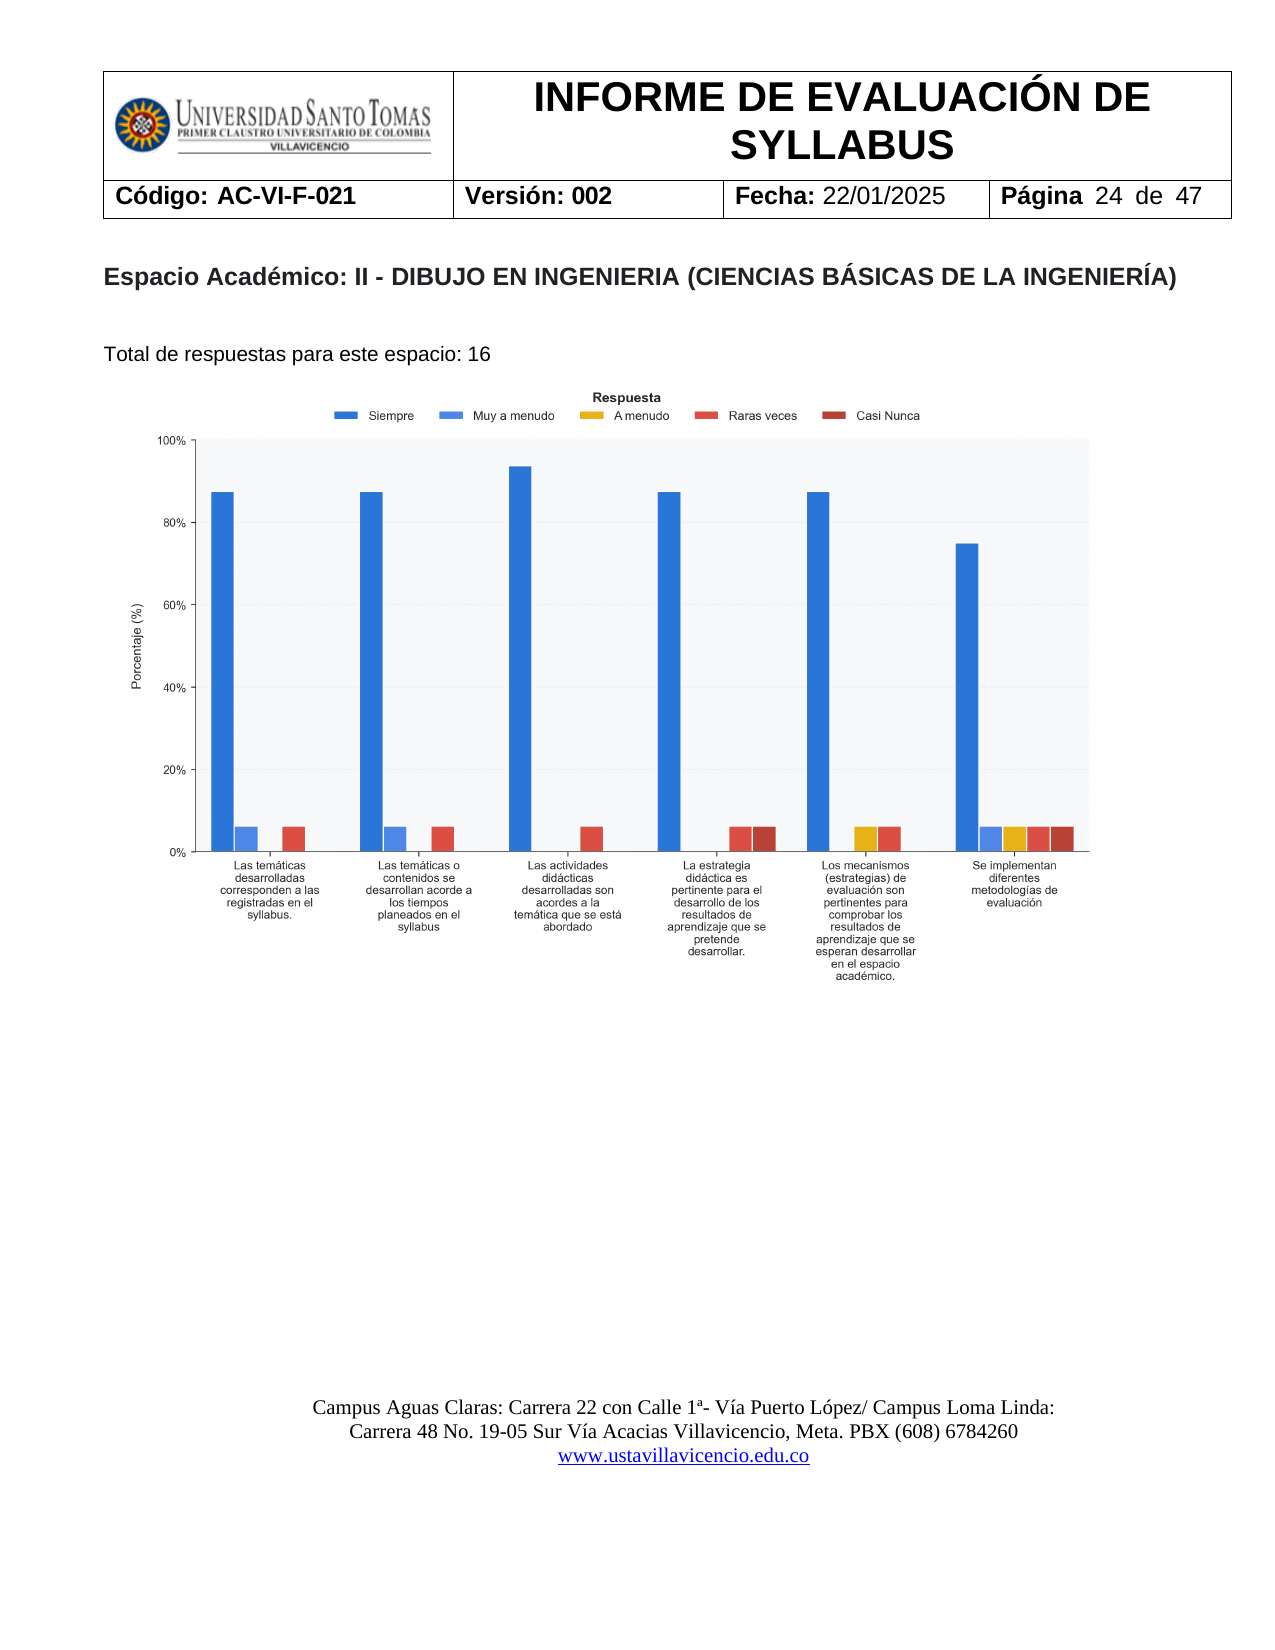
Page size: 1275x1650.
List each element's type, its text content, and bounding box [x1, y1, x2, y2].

picture [114, 97, 432, 154]
text Espacio Académico: II - DIBUJO EN INGENIERIA (CIENCIAS BÁSICAS DE LA INGENIERÍA) [103, 262, 1231, 290]
text Total de respuestas para este espacio: 16 [103, 342, 1231, 366]
picture [122, 378, 1098, 991]
